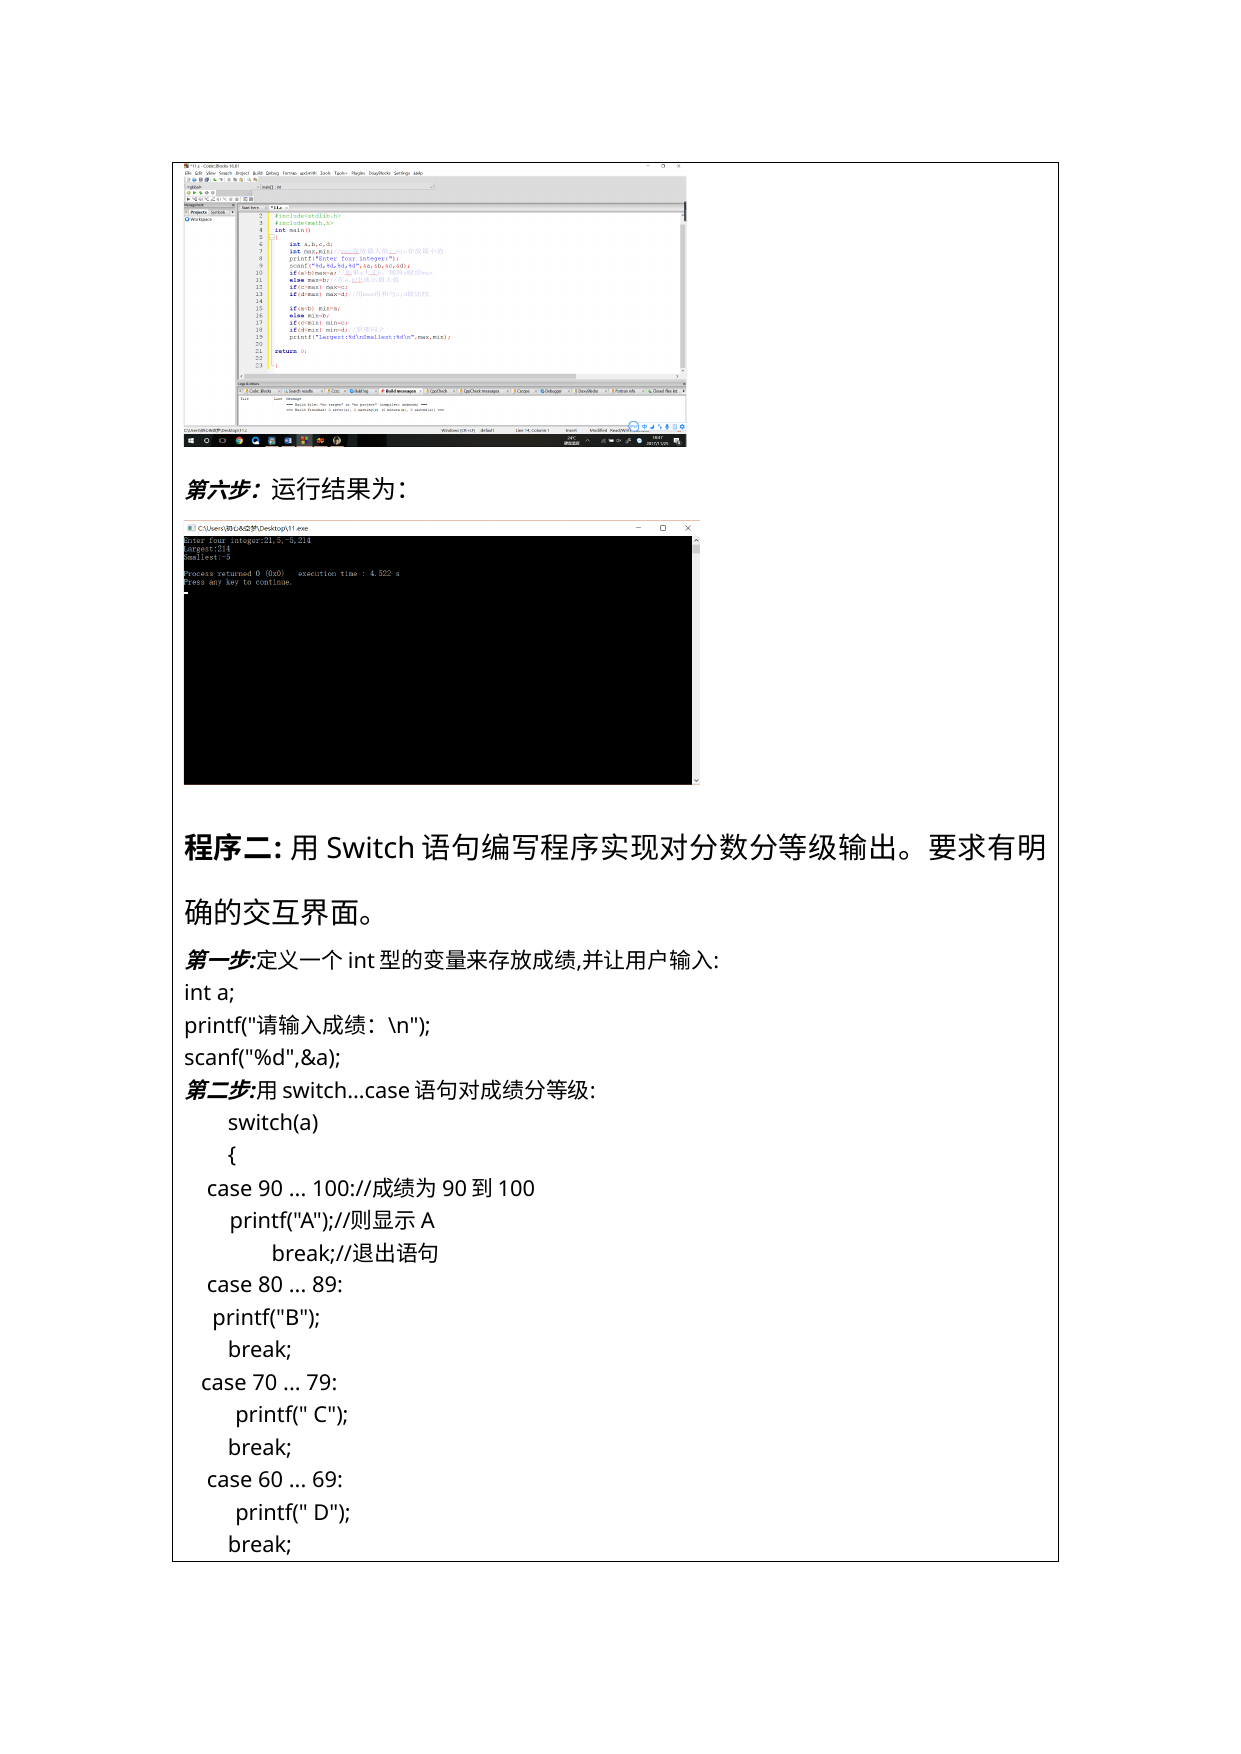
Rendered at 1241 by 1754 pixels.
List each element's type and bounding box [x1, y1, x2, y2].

picture [183, 163, 687, 447]
picture [183, 520, 700, 785]
table_cell [173, 163, 1058, 1561]
